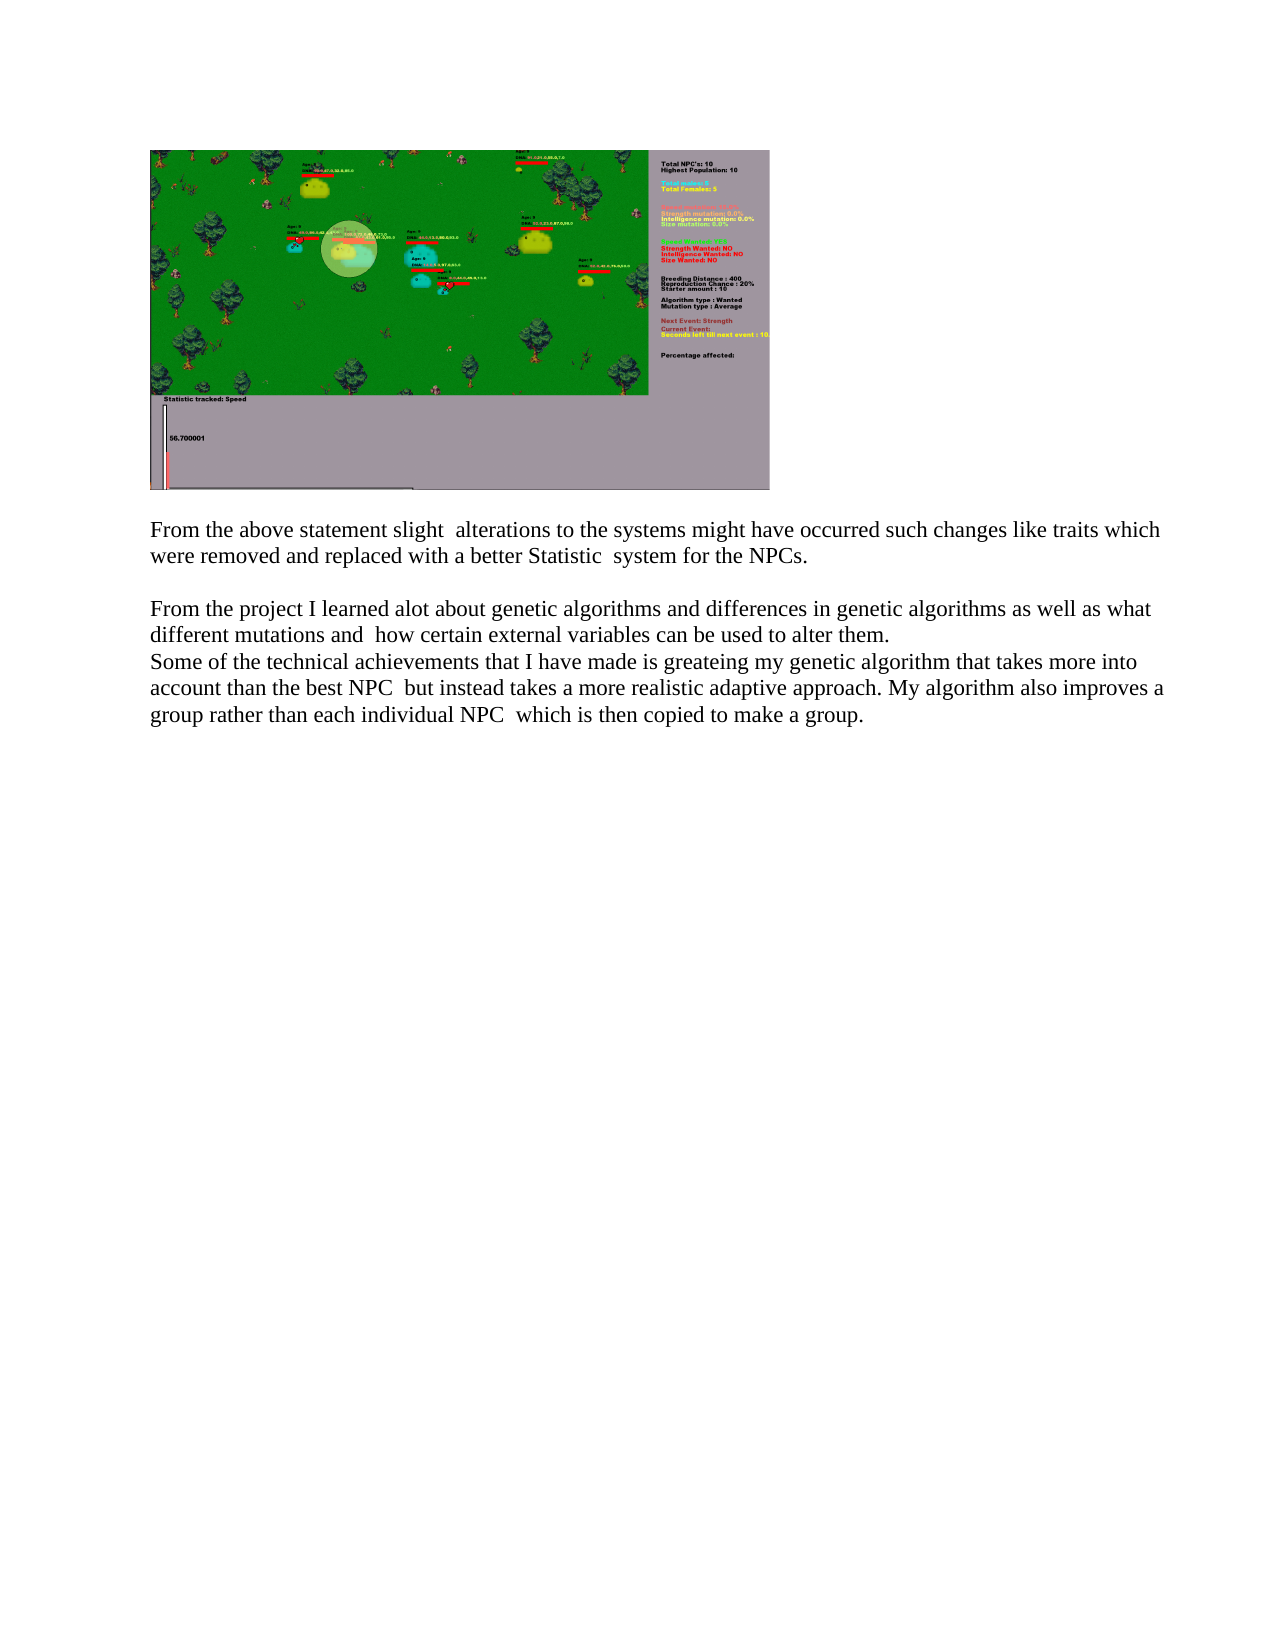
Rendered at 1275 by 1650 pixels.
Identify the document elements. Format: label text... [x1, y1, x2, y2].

text From the above statement slight alterations to the systems might have occurred such changes like traits which were removed and replaced with a better Statistic system for the NPCs. [150, 516, 1200, 569]
picture [150, 150, 770, 490]
text Some of the technical achievements that I have made is greateing my genetic algorithm that takes more into account than the best NPC but instead takes a more realistic adaptive approach. My algorithm also improves a group rather than each individual NPC which is then copied to make a group. [150, 648, 1200, 727]
text From the project I learned alot about genetic algorithms and differences in genetic algorithms as well as what different mutations and how certain external variables can be used to alter them. [150, 595, 1200, 648]
